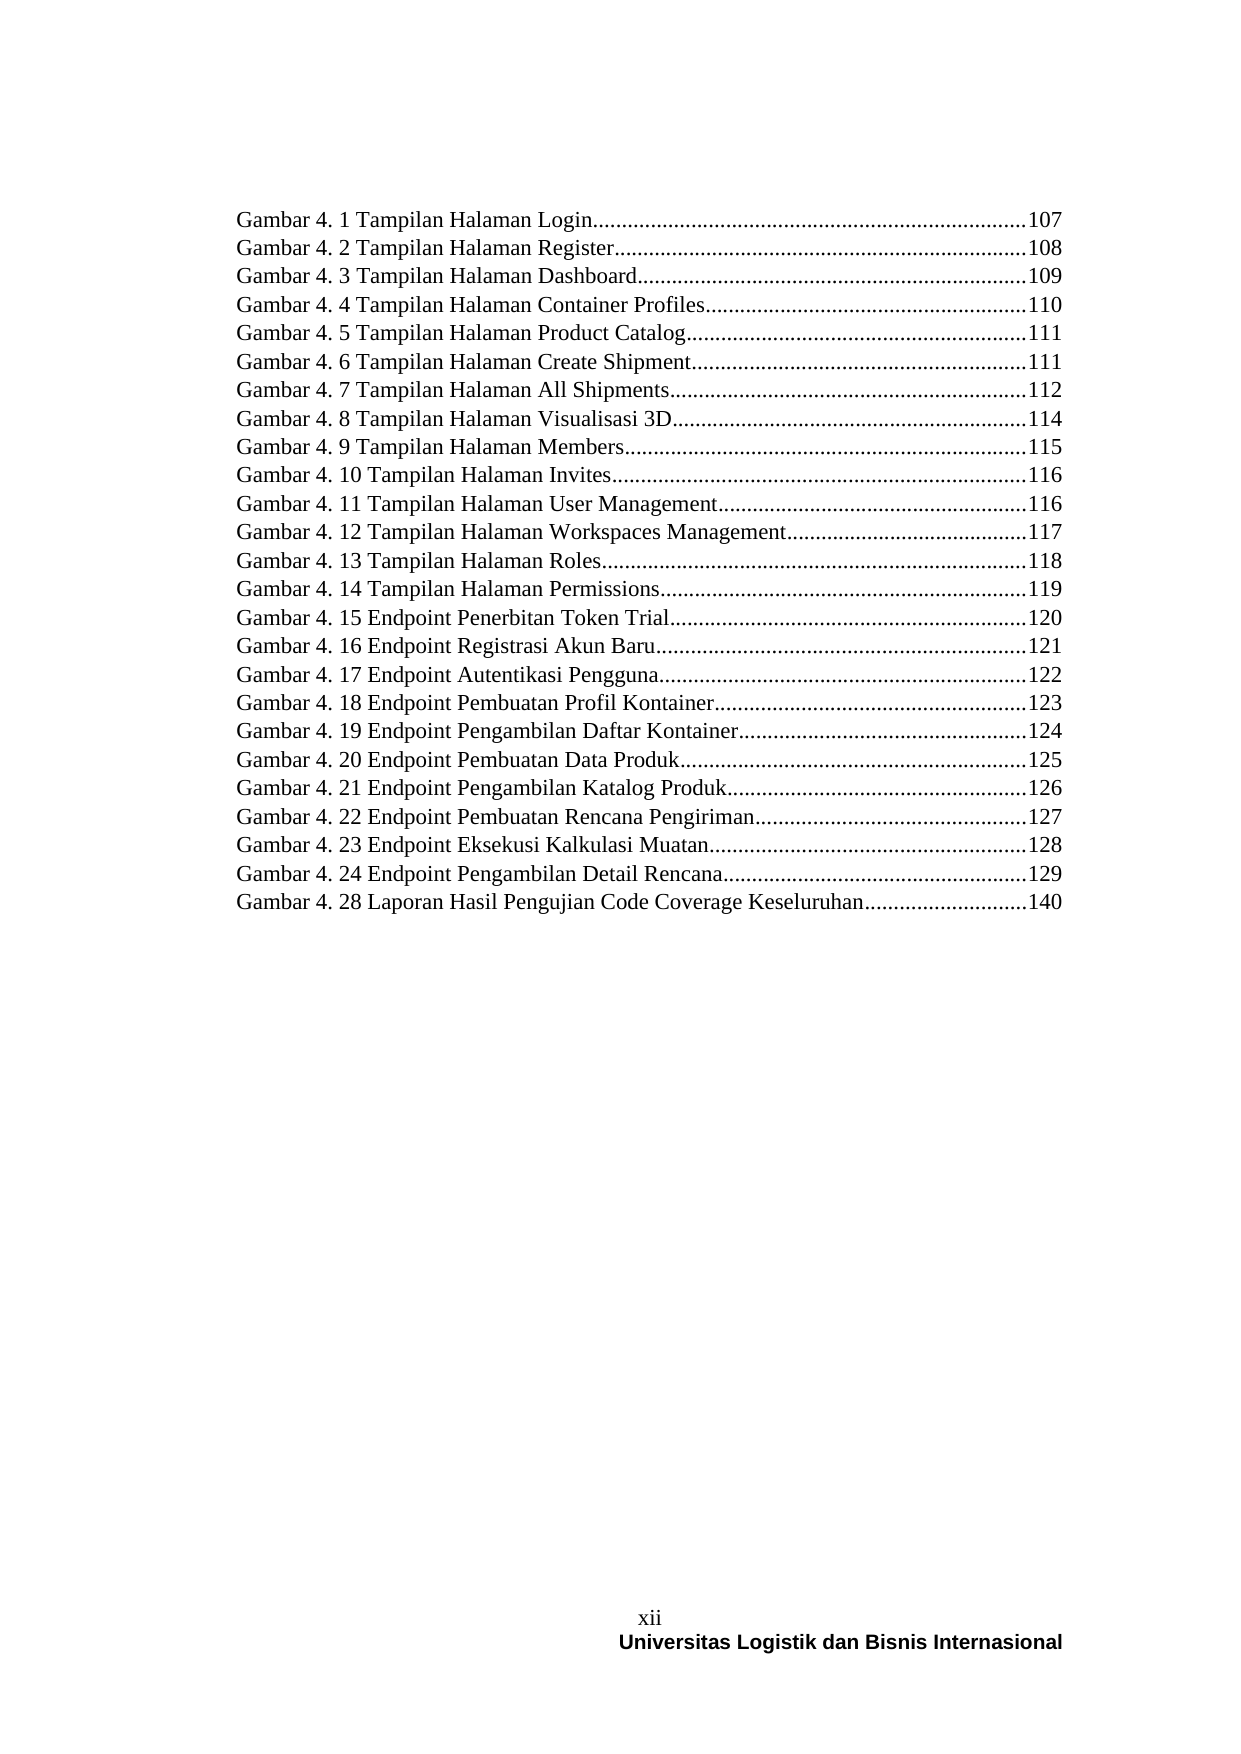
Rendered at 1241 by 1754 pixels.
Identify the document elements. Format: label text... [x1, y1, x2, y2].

text Gambar 4. 12 Tampilan Halaman Workspaces Management 117 [236, 518, 1063, 545]
text Gambar 4. 8 Tampilan Halaman Visualisasi 3D 114 [236, 405, 1063, 431]
text Gambar 4. 24 Endpoint Pengambilan Detail Rencana 129 [236, 860, 1063, 886]
text Gambar 4. 2 Tampilan Halaman Register 108 [236, 234, 1063, 260]
text Gambar 4. 11 Tampilan Halaman User Management 116 [236, 490, 1063, 516]
text Gambar 4. 18 Endpoint Pembuatan Profil Kontainer 123 [236, 689, 1063, 715]
text Gambar 4. 3 Tampilan Halaman Dashboard 109 [236, 262, 1063, 289]
text Gambar 4. 9 Tampilan Halaman Members 115 [236, 433, 1063, 459]
text Gambar 4. 28 Laporan Hasil Pengujian Code Coverage Keseluruhan 140 [236, 888, 1063, 914]
text Gambar 4. 14 Tampilan Halaman Permissions 119 [236, 575, 1063, 602]
text Gambar 4. 1 Tampilan Halaman Login 107 [236, 206, 1063, 232]
text Gambar 4. 16 Endpoint Registrasi Akun Baru 121 [236, 632, 1063, 658]
text Gambar 4. 23 Endpoint Eksekusi Kalkulasi Muatan 128 [236, 831, 1063, 858]
text Gambar 4. 10 Tampilan Halaman Invites 116 [236, 462, 1063, 488]
text Gambar 4. 6 Tampilan Halaman Create Shipment 111 [236, 348, 1063, 374]
text Gambar 4. 13 Tampilan Halaman Roles 118 [236, 547, 1063, 573]
text Gambar 4. 17 Endpoint Autentikasi Pengguna 122 [236, 661, 1063, 687]
text Gambar 4. 7 Tampilan Halaman All Shipments 112 [236, 376, 1063, 403]
text Gambar 4. 20 Endpoint Pembuatan Data Produk 125 [236, 746, 1063, 772]
text Gambar 4. 15 Endpoint Penerbitan Token Trial 120 [236, 604, 1063, 630]
text Gambar 4. 22 Endpoint Pembuatan Rencana Pengiriman 127 [236, 803, 1063, 829]
text Gambar 4. 21 Endpoint Pengambilan Katalog Produk 126 [236, 774, 1063, 801]
text Gambar 4. 5 Tampilan Halaman Product Catalog 111 [236, 319, 1063, 346]
text Gambar 4. 19 Endpoint Pengambilan Daftar Kontainer 124 [236, 717, 1063, 744]
text Gambar 4. 4 Tampilan Halaman Container Profiles 110 [236, 291, 1063, 317]
